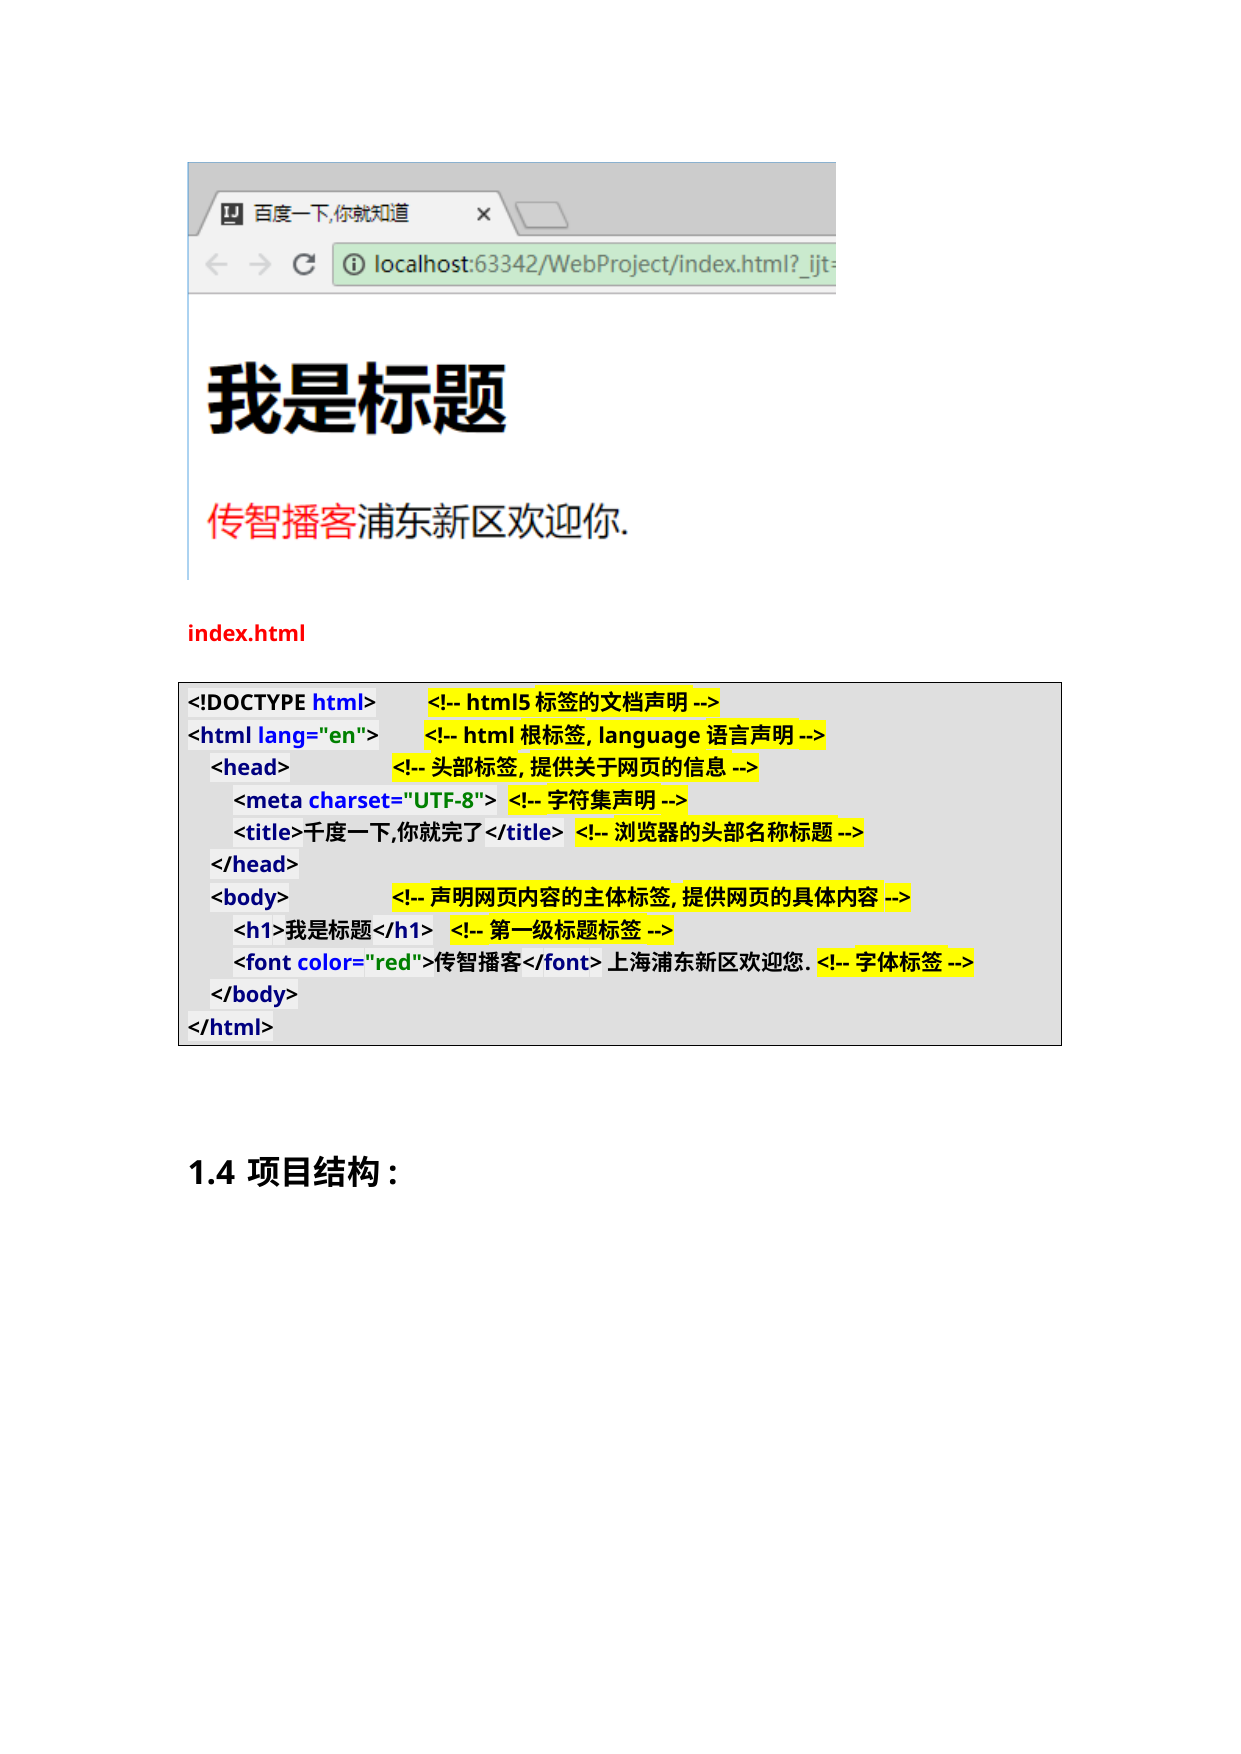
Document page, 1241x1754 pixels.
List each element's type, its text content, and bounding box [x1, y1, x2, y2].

text <!DOCTYPE html> <!-- html5标签的文档声明 --> <html lang="en"> <!-- html 根标签, language 语言声明 --> <head> <!-- 头部标签, 提供关于网页的信息 --> <meta charset="UTF-8"> <!-- 字符集声明 --> <title>千度一下,你就完了</title> <!-- 浏览器的头部名称标题 --> </head> <body> <!-- 声明网页内容的主体标签, 提供网页的具体内容 --> <h1>我是标题</h1> <!-- 第一级标题标签 --> <font color="red">传智播客</font> 上海浦东新区欢迎您. <!-- 字体标签 --> </body> </html> [179, 683, 1061, 1045]
picture [187, 162, 836, 580]
subtitle 项目结构 : [187, 1138, 1053, 1203]
text index.html [187, 617, 1053, 649]
